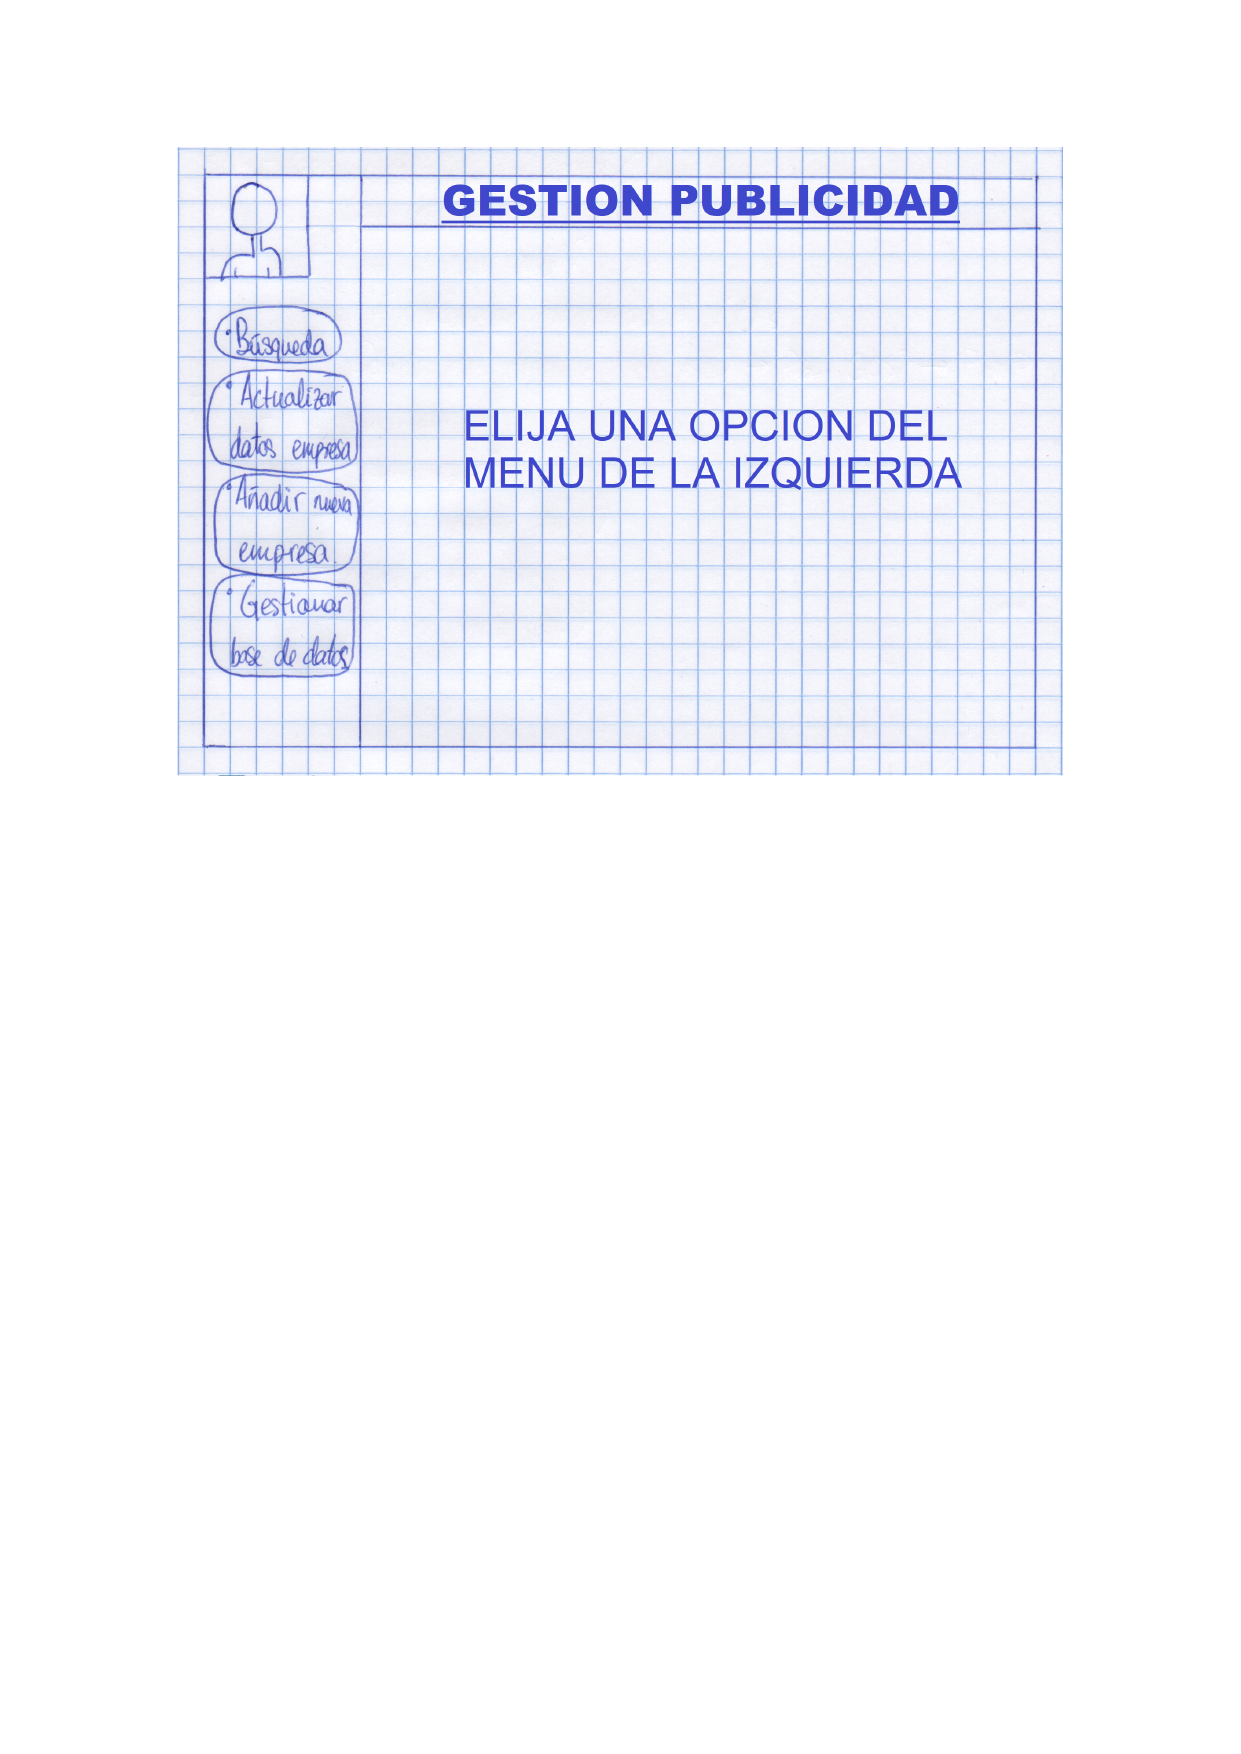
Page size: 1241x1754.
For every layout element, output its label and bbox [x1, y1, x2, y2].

picture [177, 147, 1063, 776]
